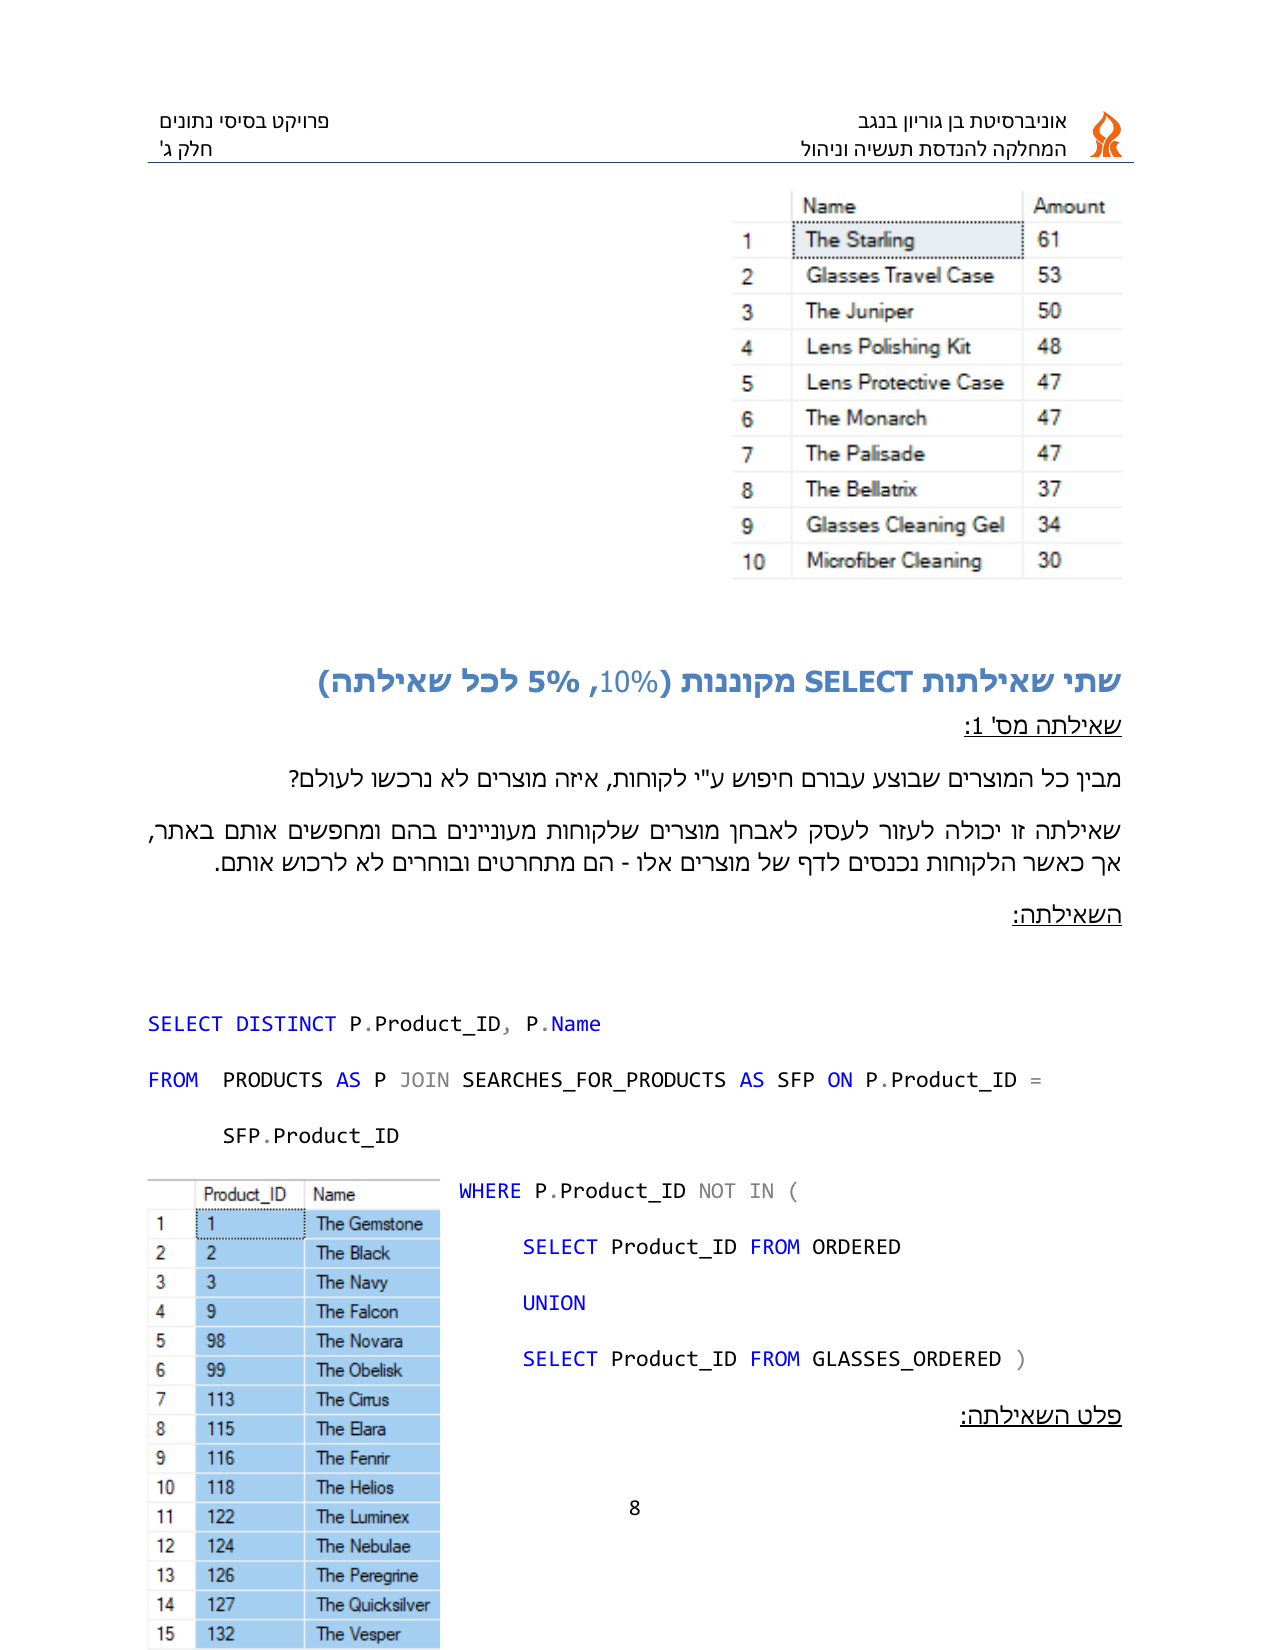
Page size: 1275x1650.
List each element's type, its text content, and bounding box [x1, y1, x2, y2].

text SELECT Product_ID FROM ORDERED [441, 1234, 1122, 1261]
text FROM PRODUCTS AS P JOIN SEARCHES_FOR_PRODUCTS AS SFP ON P.Product_ID = [148, 1066, 1122, 1093]
text פלט השאילתה: [441, 1401, 1122, 1429]
text SFP.Product_ID [148, 1122, 1122, 1149]
text UNION [441, 1289, 1122, 1316]
text מבין כל המוצרים שבוצע עבורם חיפוש ע"י לקוחות, איזה מוצרים לא נרכשו לעולם? [148, 764, 1122, 792]
text שאילתה מס' 1: [148, 711, 1122, 739]
picture [147, 1178, 441, 1650]
text שאילתה זו יכולה לעזור לעסק לאבחן מוצרים שלקוחות מעוניינים בהם ומחפשים אותם באתר, אך כאשר הלקוחות נכנסים לדף של מוצרים אלו - הם מתחרטים ובוחרים לא לרכוש אותם. [148, 817, 1122, 876]
text השאילתה: [148, 901, 1122, 929]
picture [1089, 111, 1123, 157]
picture [732, 191, 1123, 586]
text SELECT DISTINCT P.Product_ID, P.Name [148, 1010, 1122, 1037]
subtitle שתי שאילתות SELECT מקוננות (10%, 5% לכל שאילתה) [148, 664, 1122, 699]
text SELECT Product_ID FROM GLASSES_ORDERED ) [441, 1345, 1122, 1372]
text WHERE P.Product_ID NOT IN ( [441, 1178, 1122, 1205]
